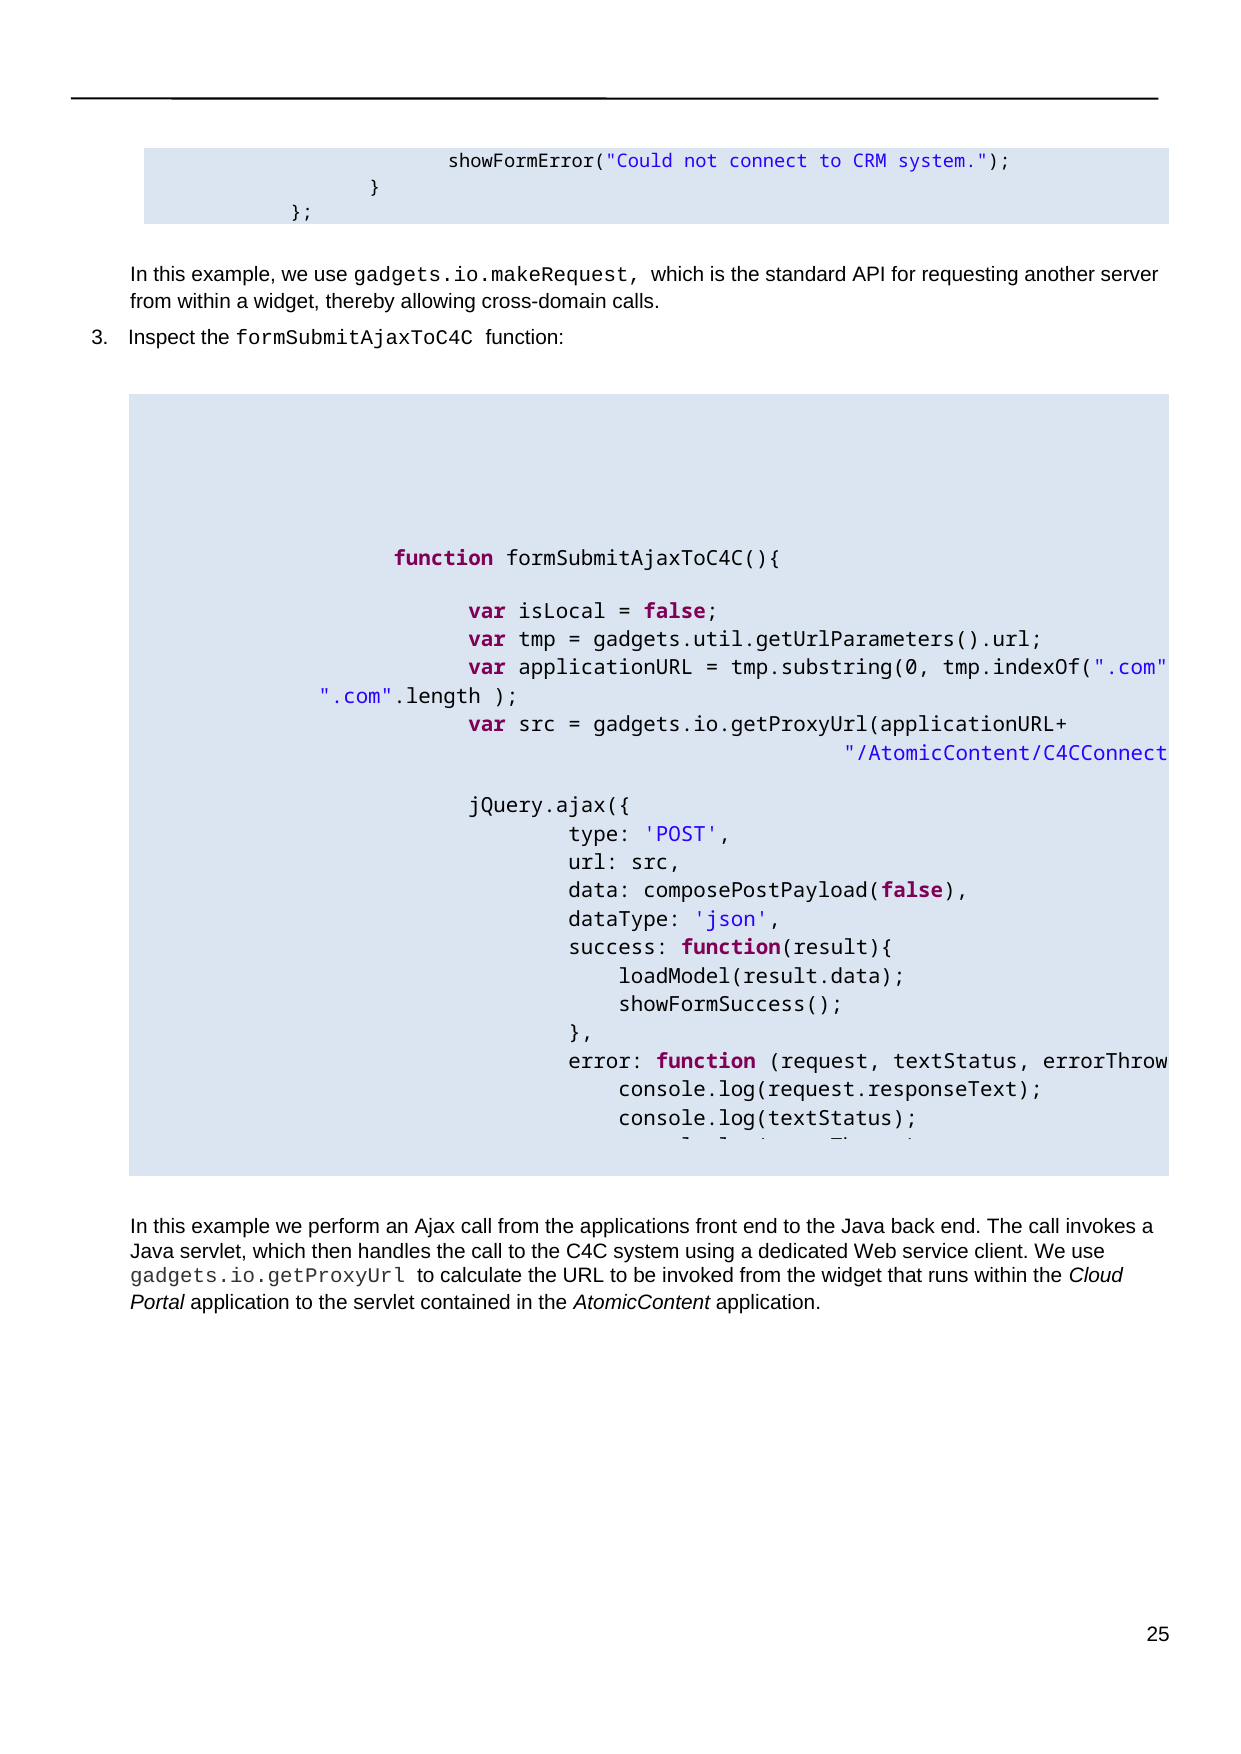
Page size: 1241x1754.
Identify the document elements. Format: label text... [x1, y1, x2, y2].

list In this example we perform an Ajax call from the applications front end to the Java back end. The call invokes a Java servlet, which then handles the call to the C4C system using a dedicated Web service client. We use gadgets.io.getProxyUrl to calculate the URL to be invoked from the widget that runs within the Cloud Portal application to the servlet contained in the AtomicContent application. [130, 1213, 1169, 1314]
list In this example, we use gadgets.io.makeRequest, which is the standard API for requesting another server from within a widget, thereby allowing cross-domain calls. [130, 262, 1169, 313]
list } [144, 173, 1169, 199]
list showFormError("Could not connect to CRM system."); [144, 148, 1169, 173]
list }; [144, 199, 1169, 224]
list Inspect the formSubmitAjaxToC4C function: [108, 325, 1169, 351]
